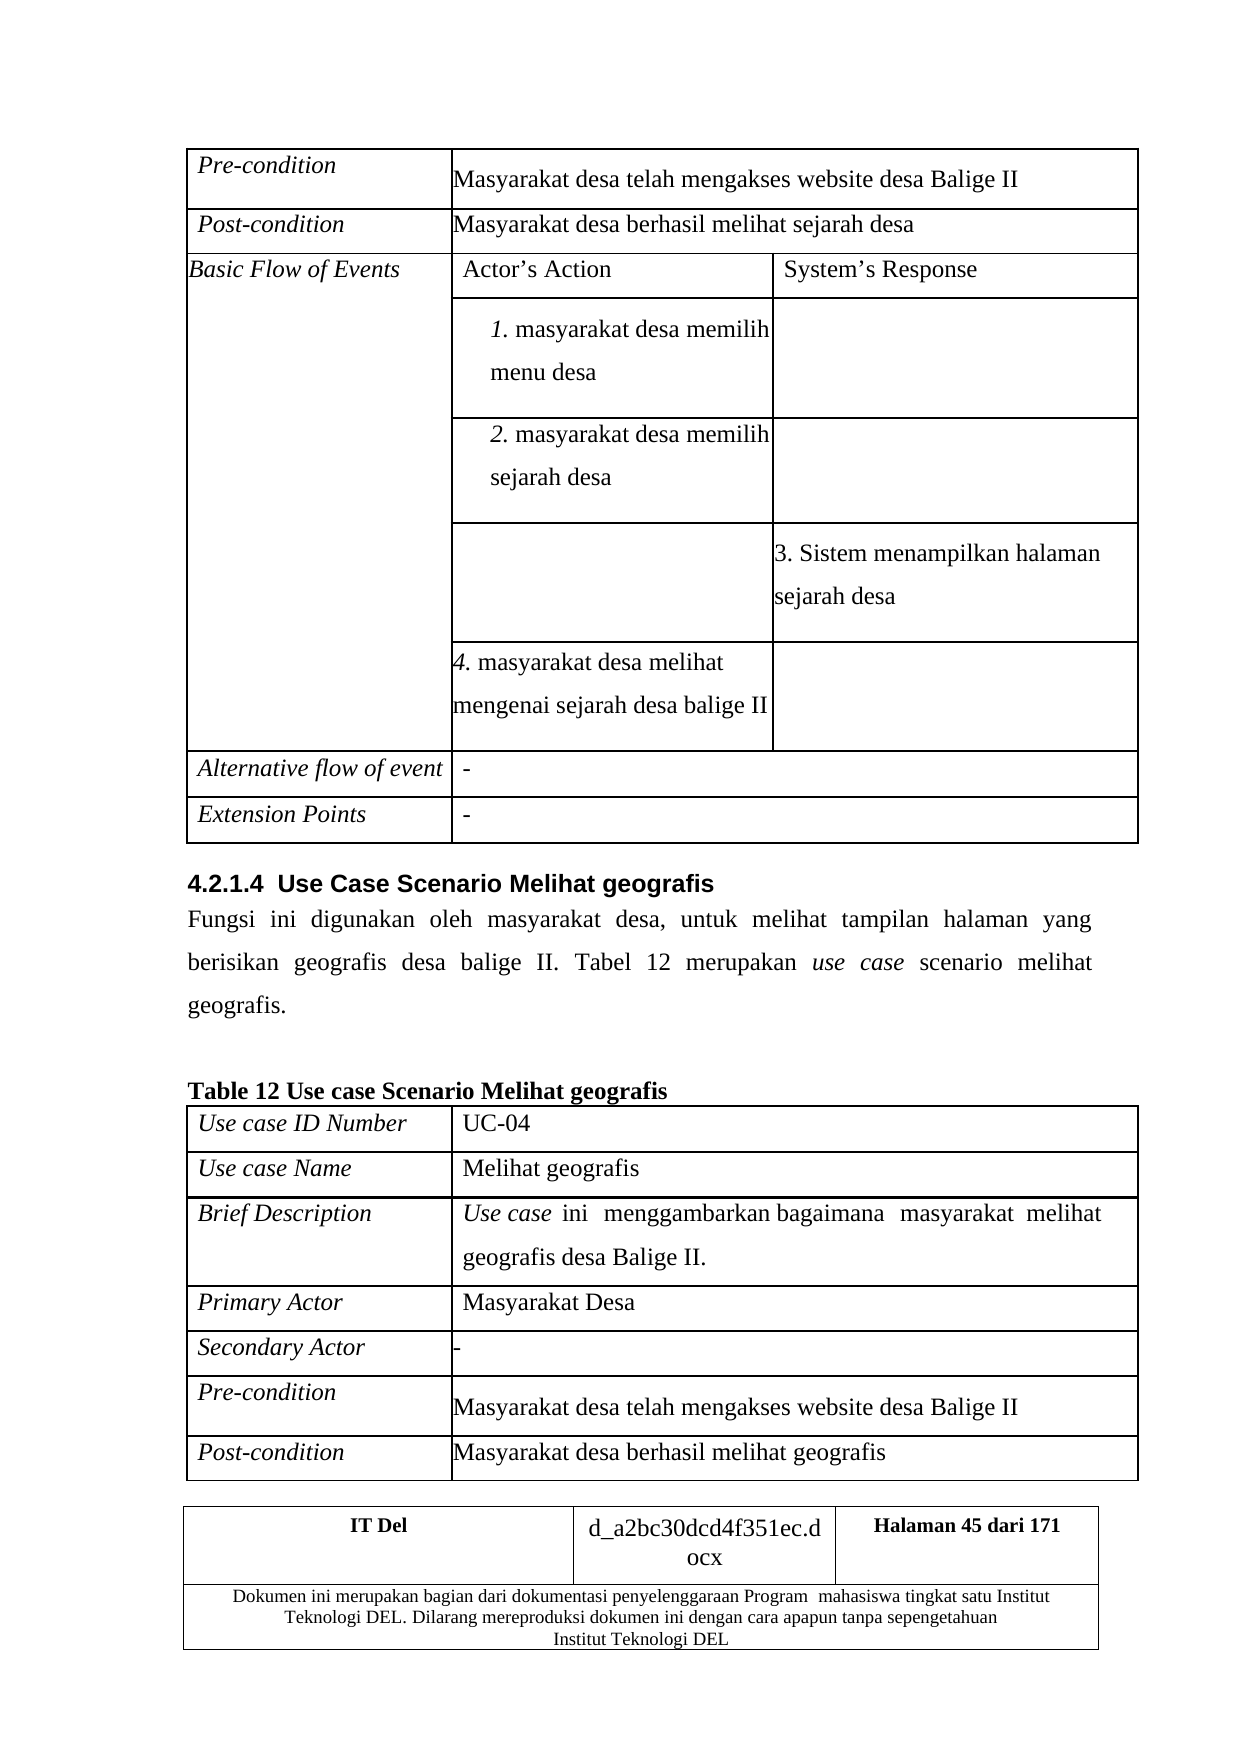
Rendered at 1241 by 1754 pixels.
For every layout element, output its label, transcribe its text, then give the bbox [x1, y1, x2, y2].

table_cell Melihat geografis [453, 1153, 1137, 1196]
table_cell Masyarakat Desa [453, 1287, 1137, 1330]
table_cell [453, 524, 772, 641]
table_cell Post-condition [188, 210, 451, 253]
table_cell Use case ini menggambarkan bagaimana masyarakat melihat geografis desa Balige II. [453, 1199, 1137, 1285]
table_cell Alternative flow of event [188, 752, 451, 796]
table_cell 1. masyarakat desa memilih menu desa [453, 299, 772, 417]
table_cell System’s Response [774, 254, 1137, 297]
table_cell Basic Flow of Events [188, 254, 451, 750]
subtitle Use Case Scenario Melihat geografis [187, 869, 1092, 897]
table_header Use case ID Number [188, 1107, 451, 1151]
table_cell Post-condition [188, 1437, 451, 1480]
table_cell - [453, 752, 1137, 796]
table_cell - [453, 1332, 1137, 1375]
table_cell Actor’s Action [453, 254, 772, 297]
table_cell 4. masyarakat desa melihat mengenai sejarah desa balige II [453, 643, 772, 750]
text Fungsi ini digunakan oleh masyarakat desa, untuk melihat tampilan halaman yang berisikan geografis desa balige II. Tabel 12 merupakan use case scenario melihat geografis. [187, 904, 1092, 1019]
table_cell [774, 419, 1137, 522]
table_cell [774, 299, 1137, 417]
table_cell Masyarakat desa telah mengakses website desa Balige II [453, 150, 1137, 207]
table_cell Primary Actor [188, 1287, 451, 1330]
table_cell [774, 643, 1137, 750]
table_cell Secondary Actor [188, 1332, 451, 1375]
table_cell Pre-condition [188, 150, 451, 207]
table_cell Masyarakat desa berhasil melihat sejarah desa [453, 210, 1137, 253]
table_cell Use case Name [188, 1153, 451, 1196]
table_cell Brief Description [188, 1199, 451, 1285]
table_cell Masyarakat desa berhasil melihat geografis [453, 1437, 1137, 1480]
table_cell 3. Sistem menampilkan halaman sejarah desa [774, 524, 1137, 641]
table_header UC-04 [453, 1107, 1137, 1151]
table_cell Extension Points [188, 798, 451, 842]
text Table 12 Use case Scenario Melihat geografis [187, 1076, 1092, 1105]
table_cell 2. masyarakat desa memilih sejarah desa [453, 419, 772, 522]
table_cell Masyarakat desa telah mengakses website desa Balige II [453, 1377, 1137, 1435]
table_cell - [453, 798, 1137, 842]
table_cell Pre-condition [188, 1377, 451, 1435]
